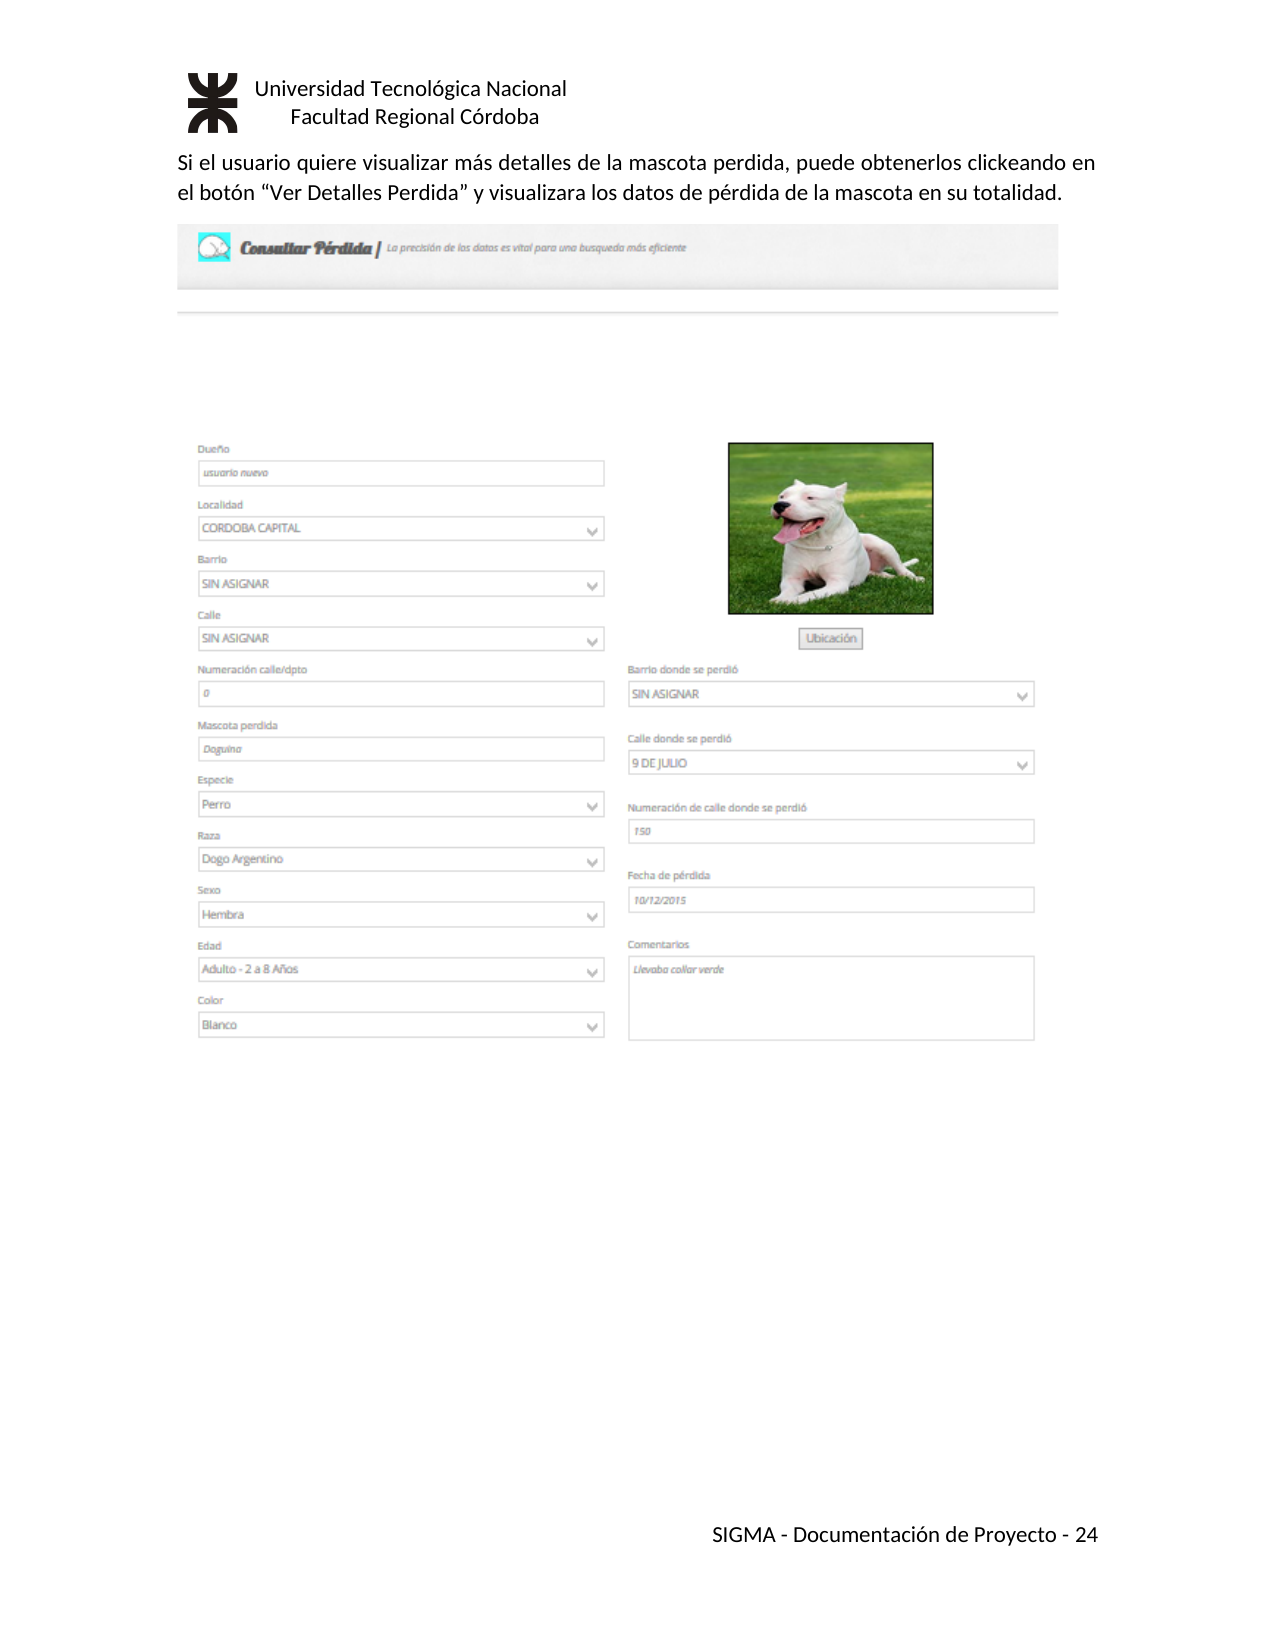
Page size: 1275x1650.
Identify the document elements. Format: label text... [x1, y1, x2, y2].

picture [188, 73, 238, 133]
picture [177, 224, 1059, 1055]
text Si el usuario quiere visualizar más detalles de la mascota perdida, puede obtenerlos clickeando en el botón “Ver Detalles Perdida” y visualizara los datos de pérdida de la mascota en su totalidad. [177, 148, 1098, 206]
